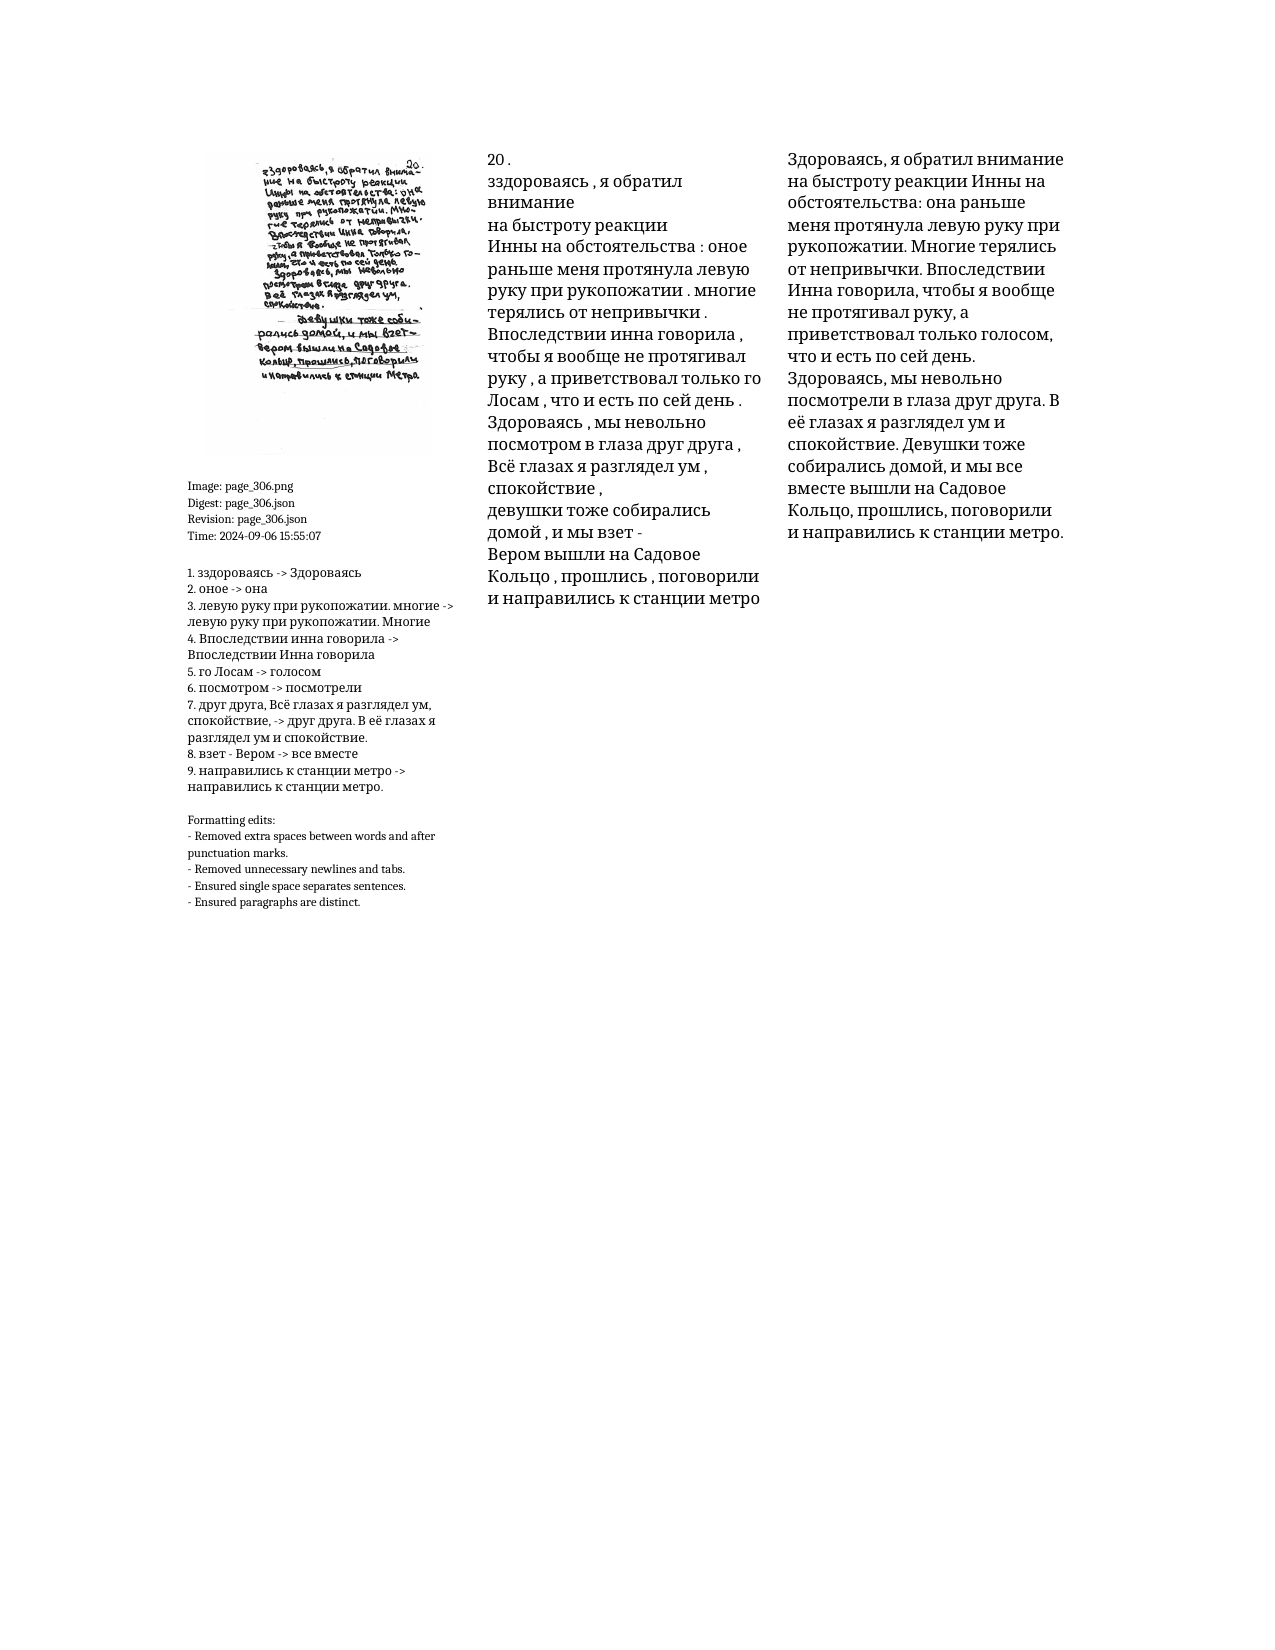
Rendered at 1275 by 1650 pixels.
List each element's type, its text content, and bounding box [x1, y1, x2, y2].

table_header Здороваясь, я обратил внимание на быстроту реакции Инны на обстоятельства: она раньше меня протянула левую руку при рукопожатии. Многие терялись от непривычки. Впоследствии Инна говорила, чтобы я вообще не протягивал руку, а приветствовал только голосом, что и есть по сей день. Здороваясь, мы невольно посмотрели в глаза друг друга. В её глазах я разглядел ум и спокойствие. Девушки тоже собирались домой, и мы все вместе вышли на Садовое Кольцо, прошлись, поговорили и направились к станции метро. [776, 150, 1076, 1500]
picture [206, 150, 432, 455]
table_header Image: page_306.png Digest: page_306.json Revision: page_306.json Time: 2024-09-06 15:55:07 1. зздороваясь -> Здороваясь 2. оное -> она 3. левую руку при рукопожатии. многие -> левую руку при рукопожатии. Многие 4. Впоследствии инна говорила -> Впоследствии Инна говорила 5. го Лосам -> голосом 6. посмотром -> посмотрели 7. друг друга, Всё глазах я разглядел ум, спокойствие, -> друг друга. В её глазах я разглядел ум и спокойствие. 8. взет - Вером -> все вместе 9. направились к станции метро -> направились к станции метро. Formatting edits: - Removed extra spaces between words and after punctuation marks. - Removed unnecessary newlines and tabs. - Ensured single space separates sentences. - Ensured paragraphs are distinct. [176, 150, 476, 1500]
table_header 20 . зздороваясь , я обратил внимание на быстроту реакции Инны на обстоятельства : оное раньше меня протянула левую руку при рукопожатии . многие терялись от непривычки . Впоследствии инна говорила , чтобы я вообще не протягивал руку , а приветствовал только го Лосам , что и есть по сей день . Здороваясь , мы невольно посмотром в глаза друг друга , Всё глазах я разглядел ум , спокойствие , девушки тоже собирались домой , и мы взет - Вером вышли на Садовое Кольцо , прошлись , поговорили и направились к станции метро [476, 150, 776, 1500]
